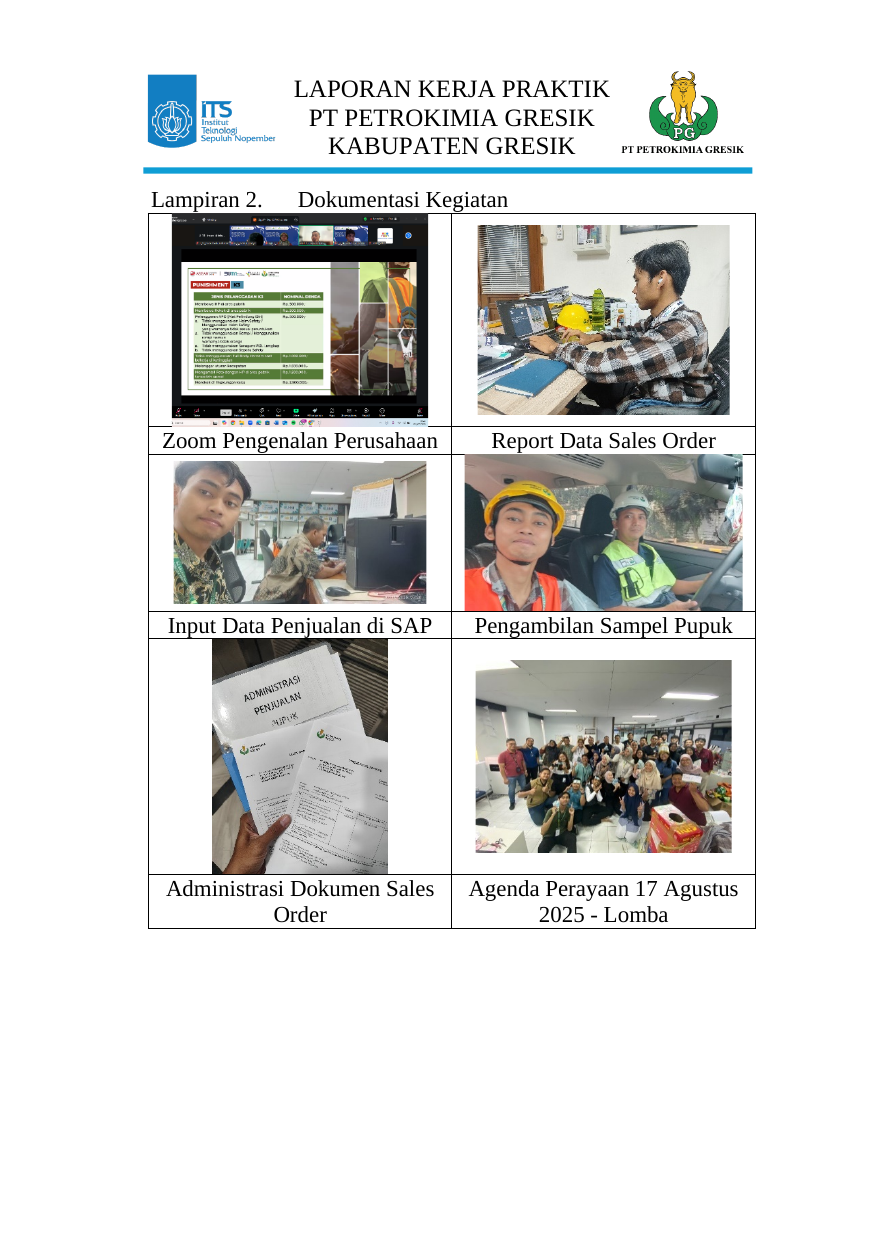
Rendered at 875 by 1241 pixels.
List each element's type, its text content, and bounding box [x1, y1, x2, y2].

table_header [452, 214, 755, 426]
picture [212, 639, 388, 874]
table_header [149, 214, 171, 426]
table_cell Pengambilan Sampel Pupuk [452, 612, 755, 638]
table_header [429, 214, 451, 426]
picture [477, 225, 730, 415]
table_cell Zoom Pengenalan Perusahaan [149, 427, 451, 453]
table_cell [388, 639, 451, 874]
table_cell Administrasi Dokumen Sales Order [149, 875, 451, 927]
table_cell Report Data Sales Order [452, 427, 755, 453]
table_cell [149, 639, 212, 874]
table_cell Agenda Perayaan 17 Agustus 2025 - Lomba [452, 875, 755, 927]
picture [171, 213, 429, 427]
picture [173, 461, 427, 604]
list Dokumentasi Kegiatan [207, 186, 756, 213]
picture [475, 660, 732, 853]
table_cell [452, 455, 464, 611]
table_cell Input Data Penjualan di SAP [149, 612, 451, 638]
picture [464, 454, 743, 611]
picture [147, 74, 276, 148]
table_cell [149, 455, 451, 611]
table_cell [743, 455, 755, 611]
picture [612, 67, 753, 158]
table_cell [452, 639, 755, 874]
